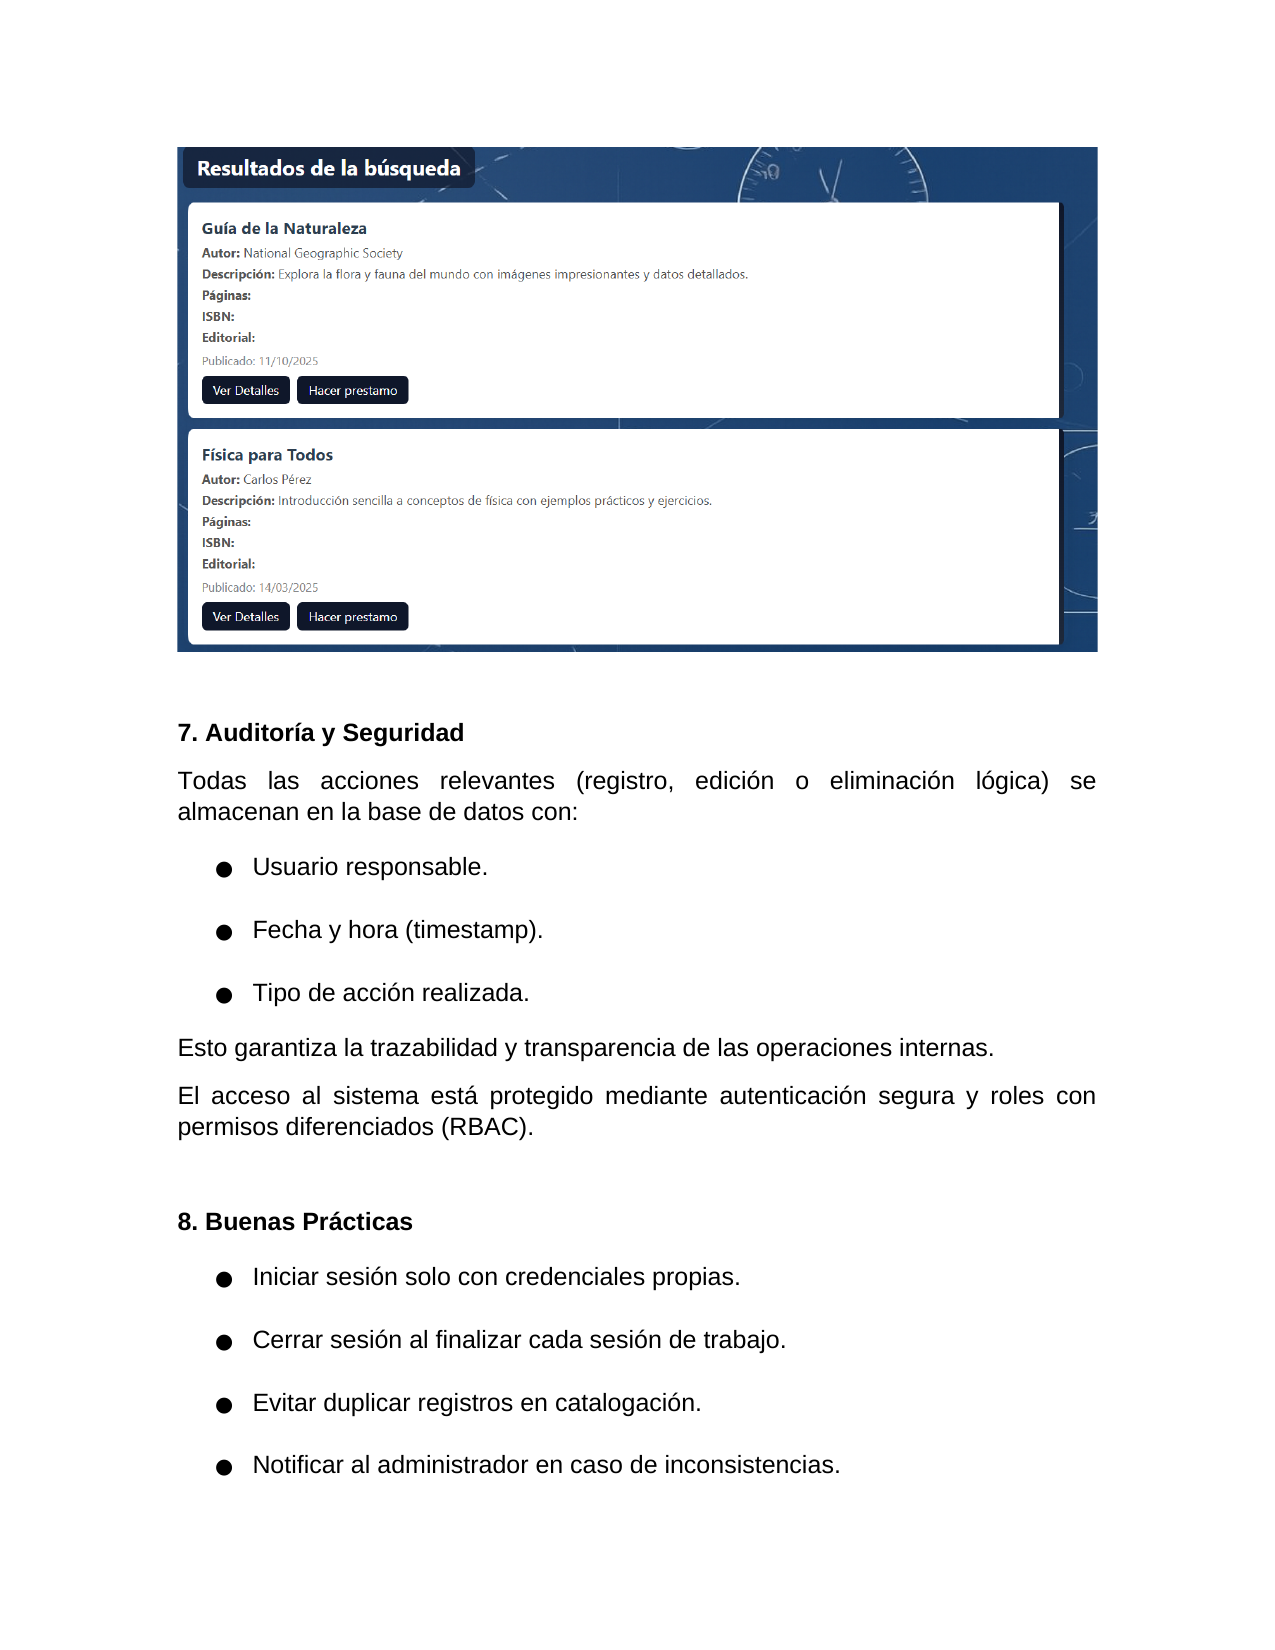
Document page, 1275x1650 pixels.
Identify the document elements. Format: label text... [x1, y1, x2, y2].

list Cerrar sesión al finalizar cada sesión de trabajo. [215, 1317, 1098, 1360]
list Fecha y hora (timestamp). [215, 907, 1098, 950]
text 8. Buenas Prácticas [177, 1207, 1098, 1236]
list Tipo de acción realizada. [215, 970, 1098, 1013]
text Esto garantiza la trazabilidad y transparencia de las operaciones internas. [177, 1033, 1098, 1062]
text El acceso al sistema está protegido mediante autenticación segura y roles con permisos diferenciados (RBAC). [177, 1081, 1098, 1140]
list Iniciar sesión solo con credenciales propias. [215, 1255, 1098, 1297]
picture [177, 147, 1098, 652]
text 7. Auditoría y Seguridad [177, 718, 1098, 747]
list Evitar duplicar registros en catalogación. [215, 1380, 1098, 1423]
list Usuario responsable. [215, 845, 1098, 887]
text Todas las acciones relevantes (registro, edición o eliminación lógica) se almacenan en la base de datos con: [177, 766, 1098, 826]
list Notificar al administrador en caso de inconsistencias. [215, 1443, 1098, 1486]
